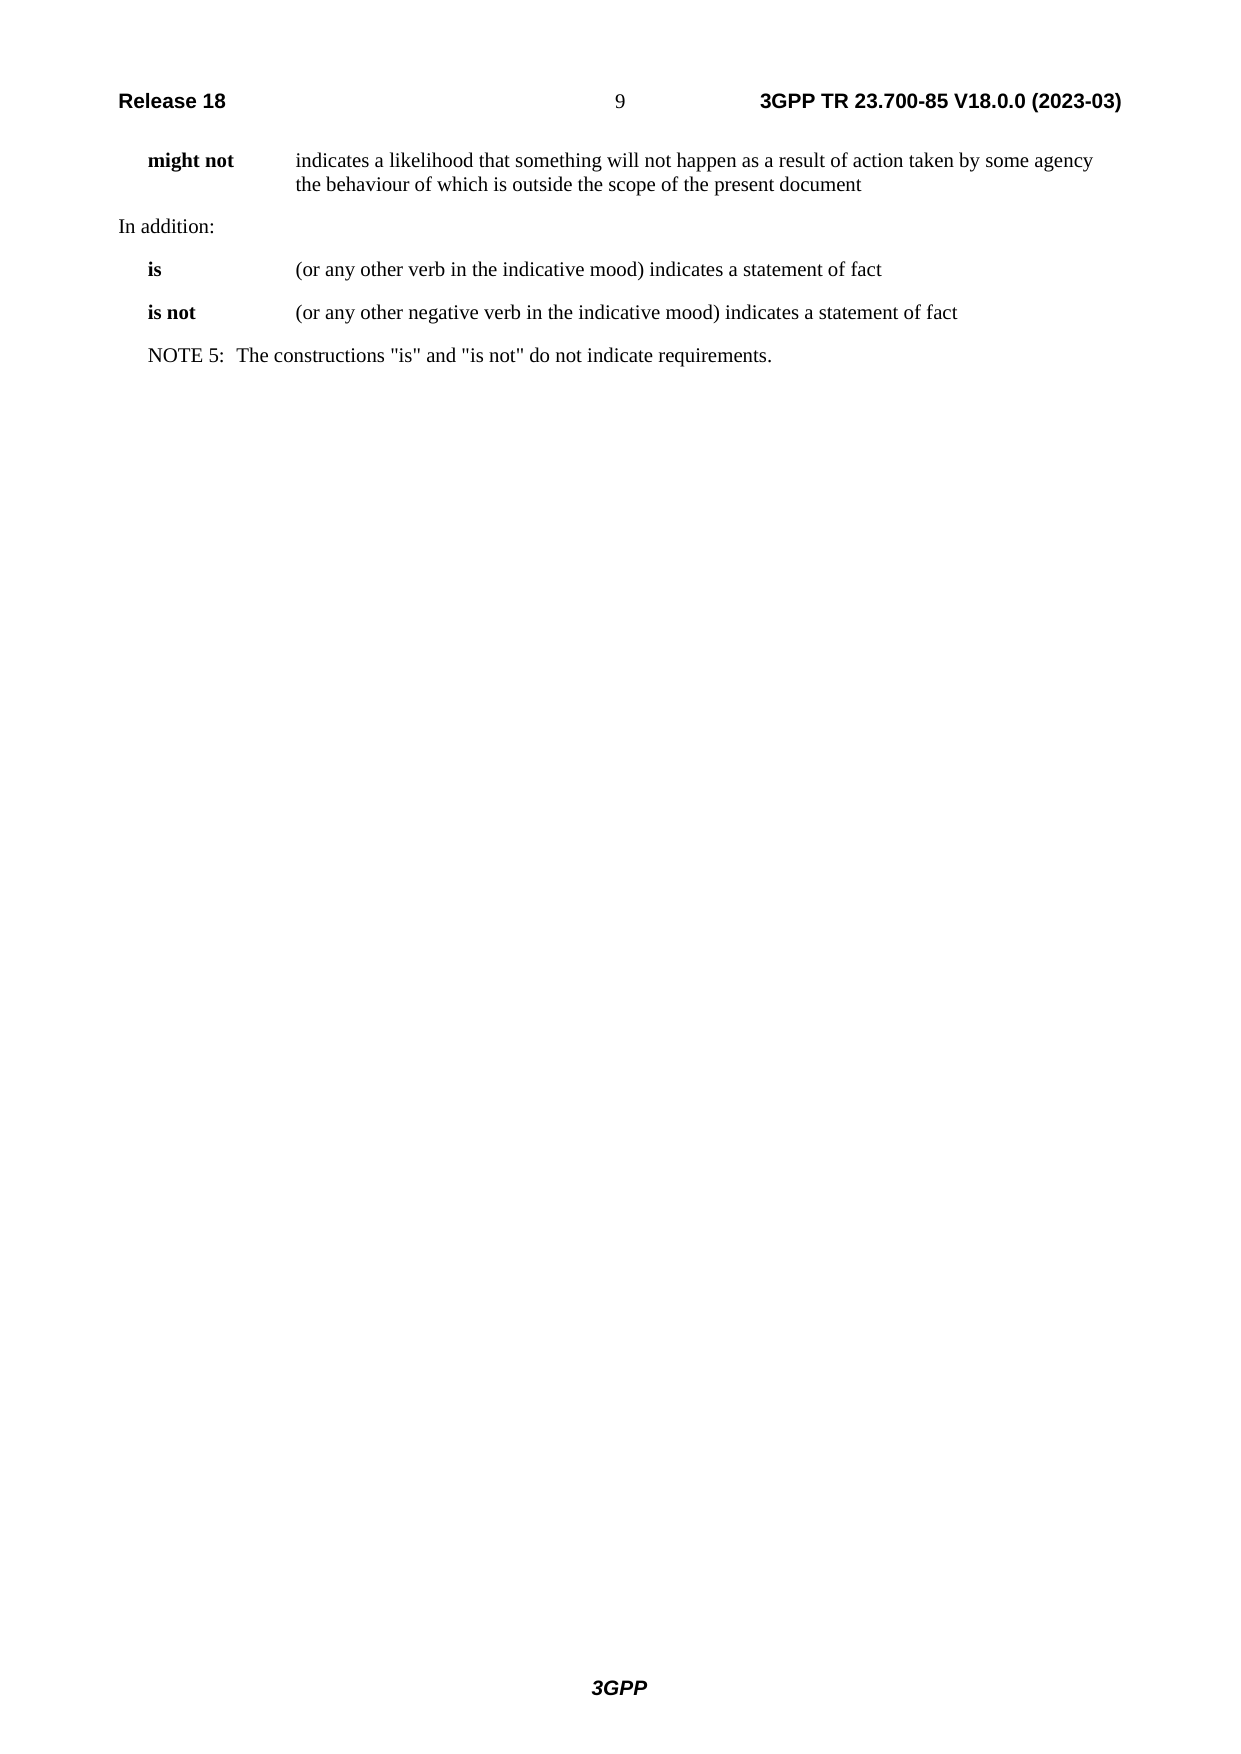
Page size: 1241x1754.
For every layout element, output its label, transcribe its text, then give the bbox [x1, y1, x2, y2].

text NOTE 5: The constructions "is" and "is not" do not indicate requirements. [148, 343, 1122, 367]
text In addition: [118, 214, 1122, 238]
text might not indicates a likelihood that something will not happen as a result of action taken by some agency the behaviour of which is outside the scope of the present document [148, 147, 1122, 196]
text is not (or any other negative verb in the indicative mood) indicates a statement of fact [148, 300, 1122, 324]
text is (or any other verb in the indicative mood) indicates a statement of fact [148, 257, 1122, 281]
